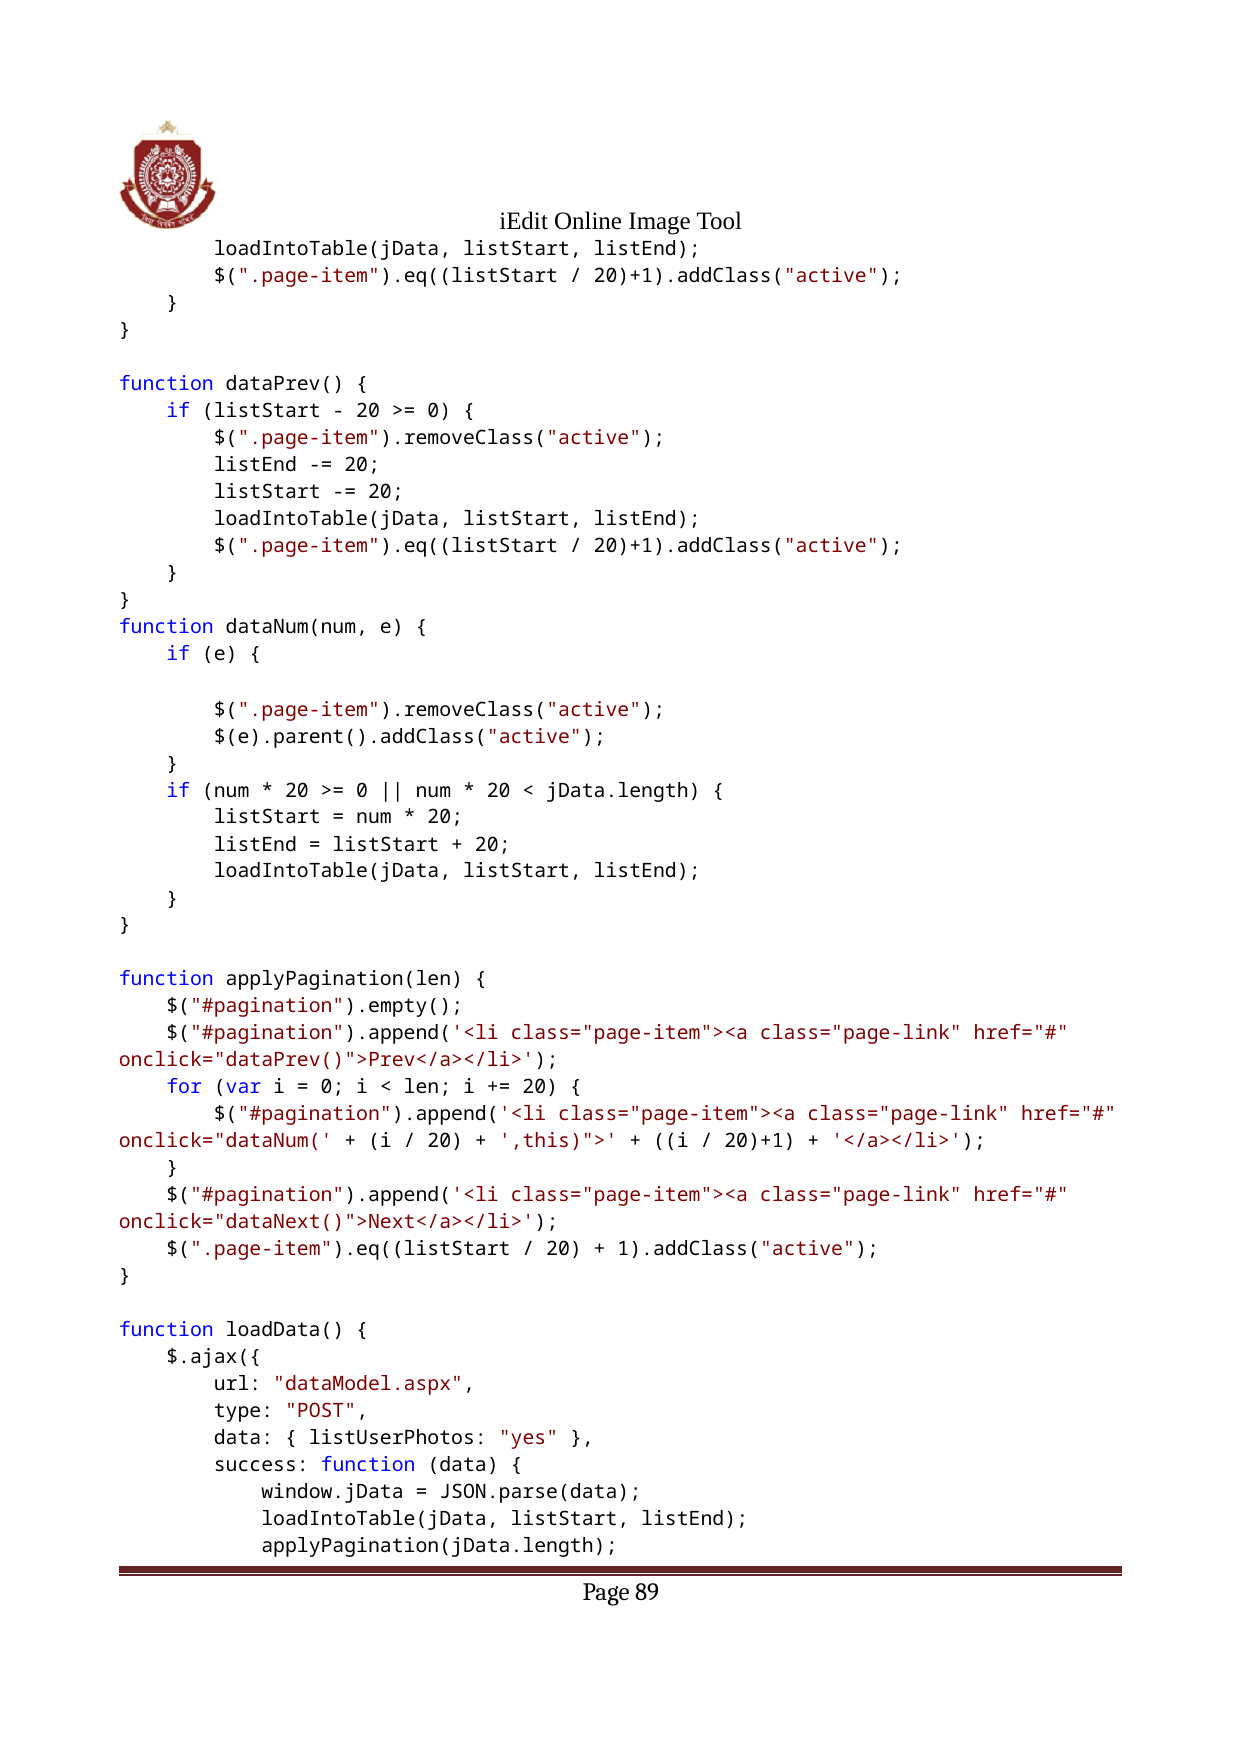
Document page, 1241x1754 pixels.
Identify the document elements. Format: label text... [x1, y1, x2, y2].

text $("#pagination").append('<li class="page-item"><a class="page-link" href="#" onclick="dataNext()">Next</a></li>'); [118, 1181, 1122, 1234]
text listStart -= 20; [118, 477, 1122, 504]
text listStart = num * 20; [118, 803, 1122, 830]
text } [118, 1153, 1122, 1181]
text $(".page-item").removeClass("active"); [118, 695, 1122, 722]
text listEnd = listStart + 20; [118, 830, 1122, 857]
text $(e).parent().addClass("active"); [118, 722, 1122, 749]
text if (e) { [118, 639, 1122, 666]
text function applyPagination(len) { [118, 965, 1122, 992]
text } [118, 911, 1122, 938]
text $(".page-item").eq((listStart / 20)+1).addClass("active"); [118, 531, 1122, 558]
text data: { listUserPhotos: "yes" }, [118, 1423, 1122, 1450]
text type: "POST", [118, 1396, 1122, 1423]
text } [118, 558, 1122, 585]
text $(".page-item").eq((listStart / 20)+1).addClass("active"); [118, 261, 1122, 288]
text success: function (data) { [118, 1450, 1122, 1477]
text $.ajax({ [118, 1342, 1122, 1369]
text loadIntoTable(jData, listStart, listEnd); [118, 857, 1122, 884]
text $("#pagination").empty(); [118, 992, 1122, 1019]
text $("#pagination").append('<li class="page-item"><a class="page-link" href="#" onclick="dataPrev()">Prev</a></li>'); [118, 1019, 1122, 1073]
text } [118, 288, 1122, 315]
text loadIntoTable(jData, listStart, listEnd); [118, 234, 1122, 261]
text $(".page-item").removeClass("active"); [118, 423, 1122, 450]
text } [118, 585, 1122, 612]
text $(".page-item").eq((listStart / 20) + 1).addClass("active"); [118, 1234, 1122, 1261]
text if (listStart - 20 >= 0) { [118, 396, 1122, 423]
text function dataNum(num, e) { [118, 612, 1122, 639]
picture [118, 118, 224, 229]
text applyPagination(jData.length); [118, 1531, 1122, 1558]
text url: "dataModel.aspx", [118, 1369, 1122, 1396]
text } [118, 749, 1122, 776]
text for (var i = 0; i < len; i += 20) { [118, 1073, 1122, 1099]
text function dataPrev() { [118, 369, 1122, 396]
text listEnd -= 20; [118, 450, 1122, 477]
text if (num * 20 >= 0 || num * 20 < jData.length) { [118, 776, 1122, 803]
text loadIntoTable(jData, listStart, listEnd); [118, 504, 1122, 531]
text loadIntoTable(jData, listStart, listEnd); [118, 1504, 1122, 1531]
text } [118, 1261, 1122, 1288]
text } [118, 315, 1122, 342]
text function loadData() { [118, 1315, 1122, 1342]
text } [118, 884, 1122, 911]
text $("#pagination").append('<li class="page-item"><a class="page-link" href="#" onclick="dataNum(' + (i / 20) + ',this)">' + ((i / 20)+1) + '</a></li>'); [118, 1099, 1122, 1153]
text window.jData = JSON.parse(data); [118, 1477, 1122, 1504]
